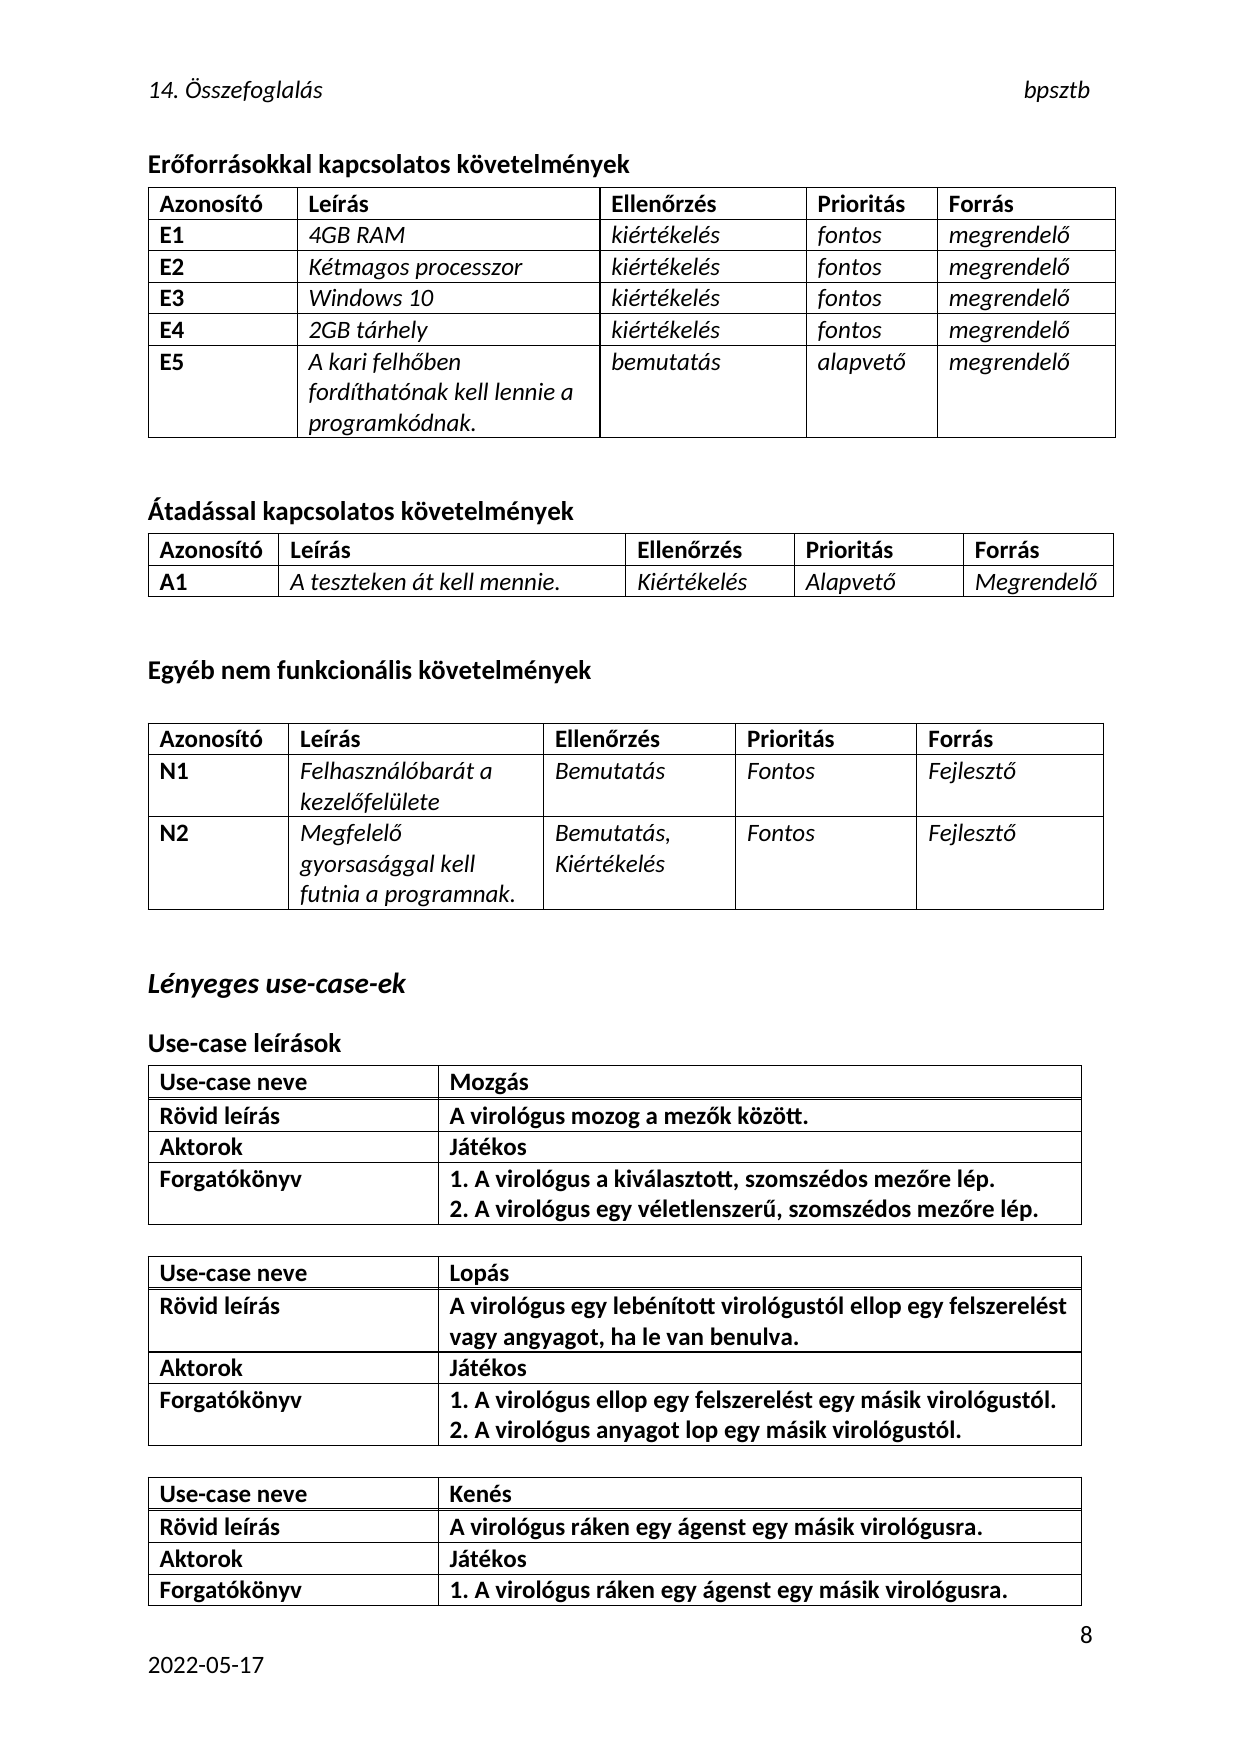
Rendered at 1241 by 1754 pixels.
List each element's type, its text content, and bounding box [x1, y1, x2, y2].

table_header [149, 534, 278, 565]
list Use-case leírások [148, 1026, 1093, 1059]
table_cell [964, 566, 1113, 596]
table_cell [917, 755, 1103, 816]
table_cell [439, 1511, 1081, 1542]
list Lényeges use-case-ek [148, 965, 1093, 1001]
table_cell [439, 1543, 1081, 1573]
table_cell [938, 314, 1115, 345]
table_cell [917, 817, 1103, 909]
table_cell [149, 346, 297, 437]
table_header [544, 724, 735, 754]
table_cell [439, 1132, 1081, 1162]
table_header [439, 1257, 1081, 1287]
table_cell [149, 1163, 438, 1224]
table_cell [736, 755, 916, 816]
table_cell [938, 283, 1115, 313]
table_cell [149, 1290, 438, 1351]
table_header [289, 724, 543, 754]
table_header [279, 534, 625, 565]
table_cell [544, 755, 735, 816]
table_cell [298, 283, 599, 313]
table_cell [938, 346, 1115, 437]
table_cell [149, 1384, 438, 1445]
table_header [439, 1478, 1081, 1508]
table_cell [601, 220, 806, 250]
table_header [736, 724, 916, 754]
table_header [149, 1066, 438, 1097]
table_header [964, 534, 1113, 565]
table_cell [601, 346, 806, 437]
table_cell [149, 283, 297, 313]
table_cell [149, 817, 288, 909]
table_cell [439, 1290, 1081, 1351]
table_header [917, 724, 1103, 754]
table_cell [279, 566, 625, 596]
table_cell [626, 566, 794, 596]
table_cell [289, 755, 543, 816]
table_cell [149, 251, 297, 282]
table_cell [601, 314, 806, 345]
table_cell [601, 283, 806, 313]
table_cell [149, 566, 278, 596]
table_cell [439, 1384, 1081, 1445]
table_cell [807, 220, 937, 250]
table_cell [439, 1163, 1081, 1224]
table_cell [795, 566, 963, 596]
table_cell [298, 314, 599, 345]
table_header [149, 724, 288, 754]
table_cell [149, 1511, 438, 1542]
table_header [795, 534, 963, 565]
list Egyéb nem funkcionális követelmények [148, 653, 1093, 686]
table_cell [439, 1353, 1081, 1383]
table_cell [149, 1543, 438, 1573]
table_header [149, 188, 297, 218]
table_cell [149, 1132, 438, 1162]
list Átadással kapcsolatos követelmények [148, 494, 1093, 527]
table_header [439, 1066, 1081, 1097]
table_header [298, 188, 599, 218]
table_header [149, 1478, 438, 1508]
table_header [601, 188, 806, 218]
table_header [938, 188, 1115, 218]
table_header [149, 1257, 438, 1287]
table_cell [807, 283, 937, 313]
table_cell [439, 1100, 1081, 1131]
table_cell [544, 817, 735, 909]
list Erőforrásokkal kapcsolatos követelmények [148, 148, 1093, 181]
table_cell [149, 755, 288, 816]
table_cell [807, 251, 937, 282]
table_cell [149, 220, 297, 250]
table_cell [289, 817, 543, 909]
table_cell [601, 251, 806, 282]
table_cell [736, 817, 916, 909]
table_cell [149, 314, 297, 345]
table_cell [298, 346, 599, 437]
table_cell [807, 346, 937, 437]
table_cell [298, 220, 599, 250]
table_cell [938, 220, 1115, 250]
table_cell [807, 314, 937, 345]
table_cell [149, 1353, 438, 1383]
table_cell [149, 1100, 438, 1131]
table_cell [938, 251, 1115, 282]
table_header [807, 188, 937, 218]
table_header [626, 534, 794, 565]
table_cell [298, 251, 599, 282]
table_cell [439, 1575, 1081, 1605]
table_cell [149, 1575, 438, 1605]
